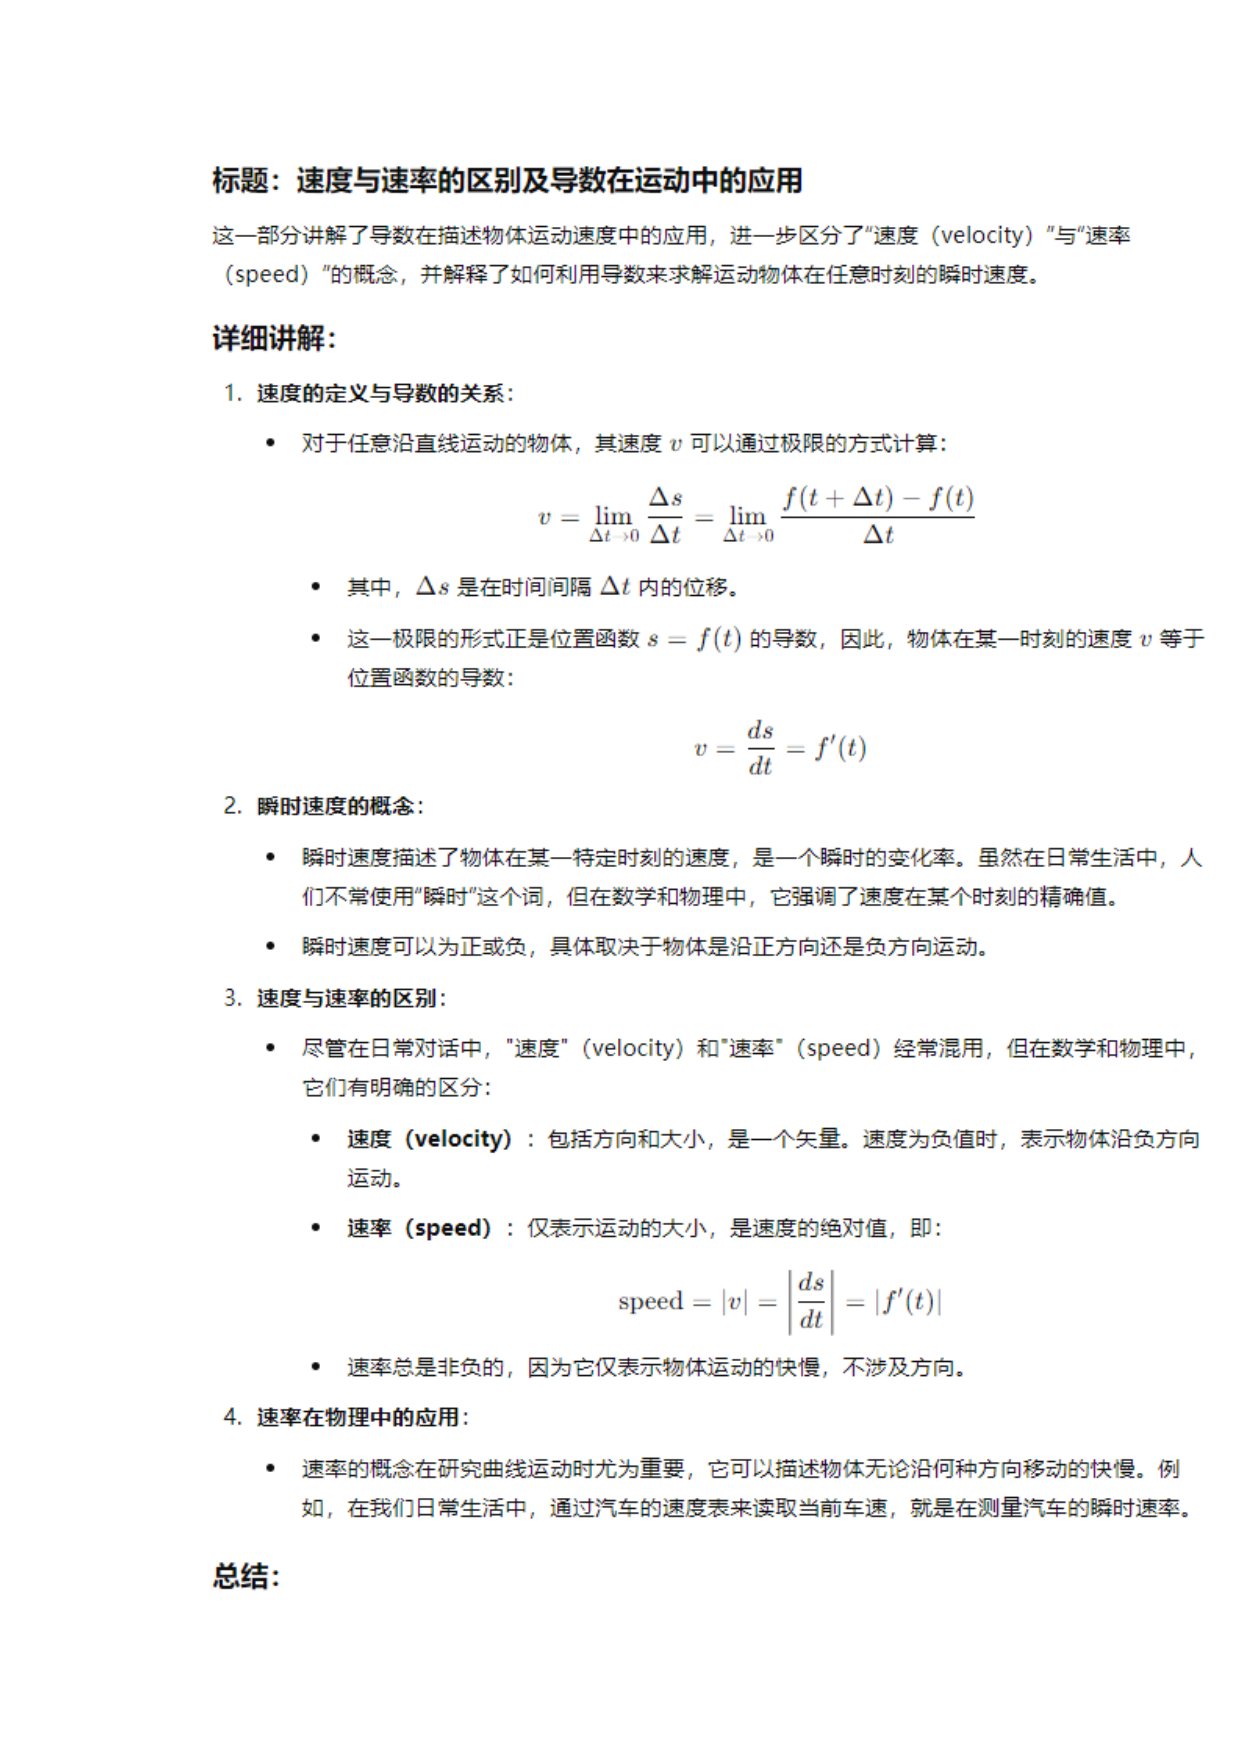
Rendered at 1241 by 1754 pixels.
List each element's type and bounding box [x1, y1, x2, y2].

picture [187, 151, 1241, 1603]
